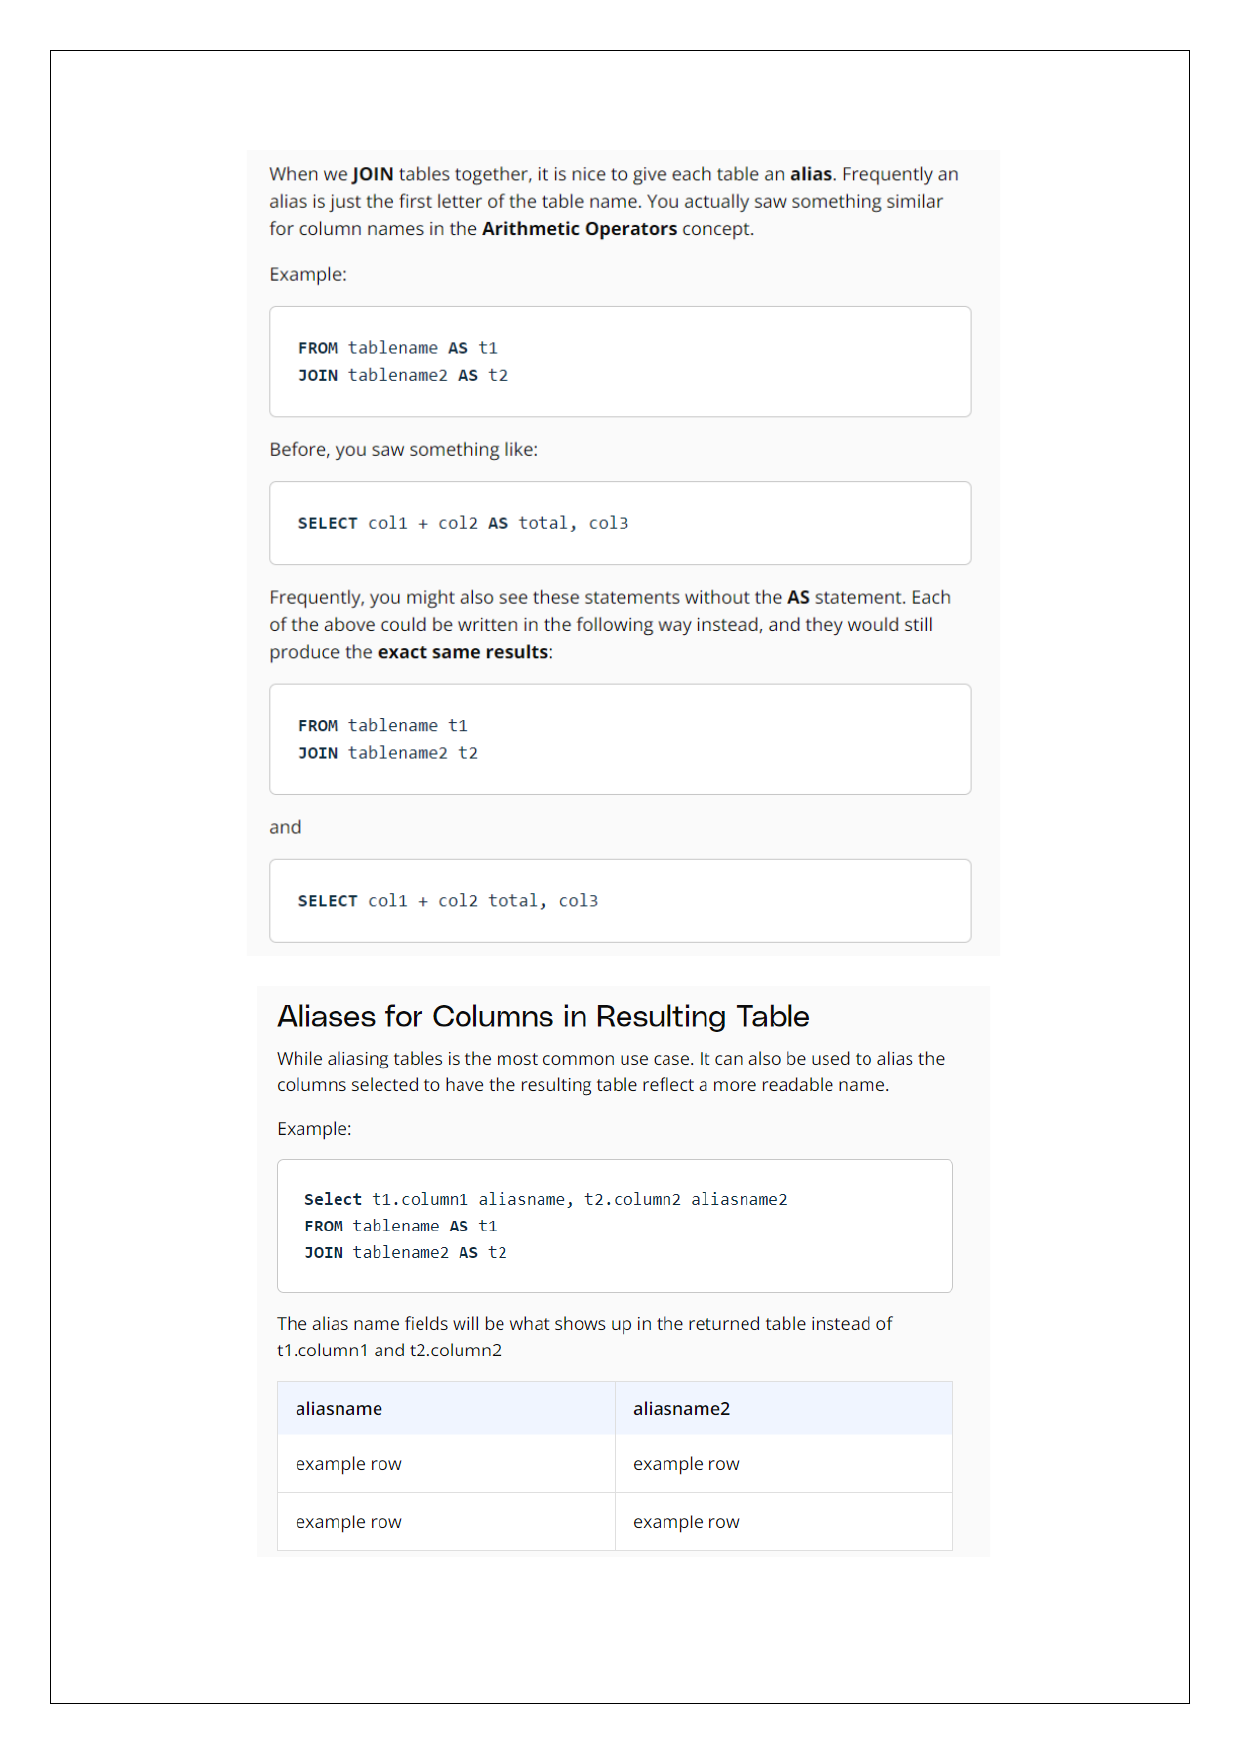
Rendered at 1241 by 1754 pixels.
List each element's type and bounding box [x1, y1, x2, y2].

picture [246, 150, 1001, 956]
picture [257, 986, 991, 1557]
